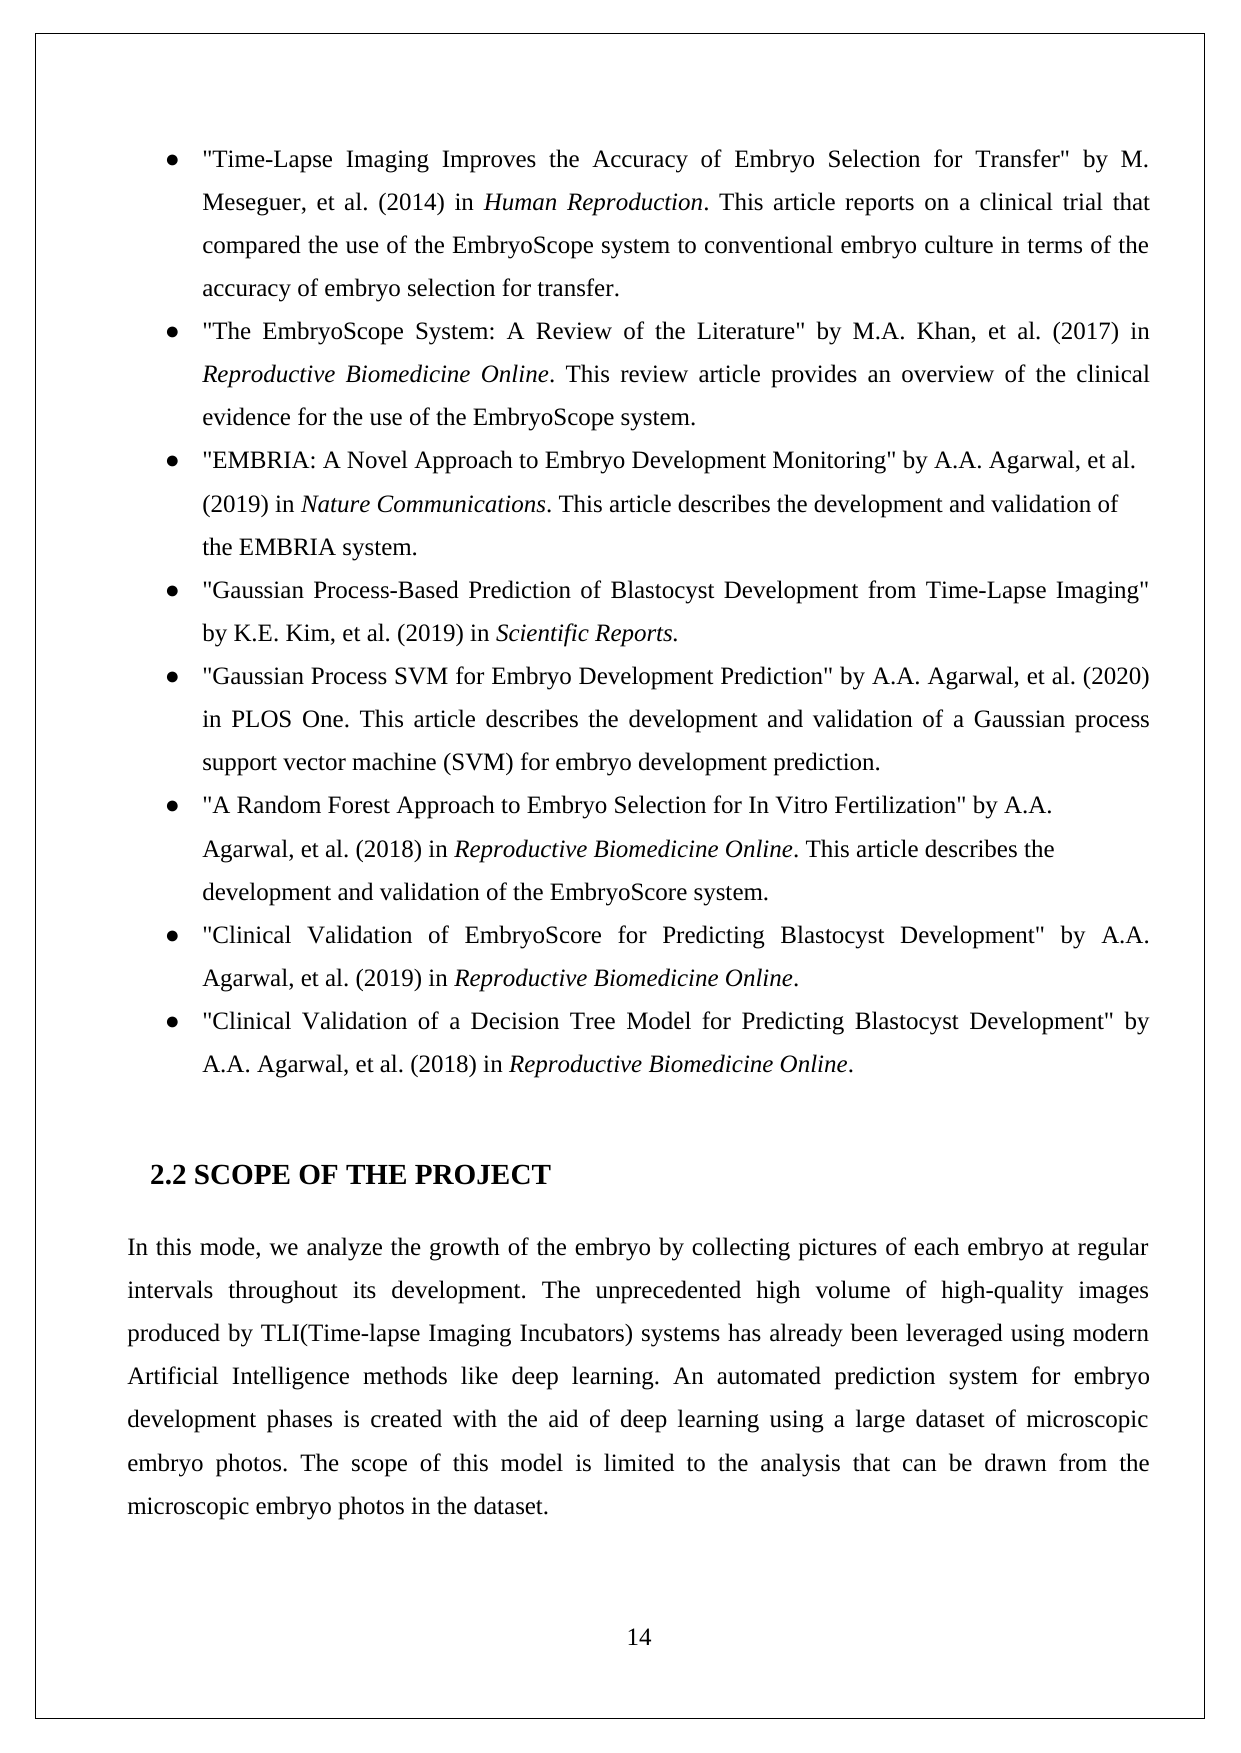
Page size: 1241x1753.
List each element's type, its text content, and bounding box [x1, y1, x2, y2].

subtitle SCOPE OF THE PROJECT [150, 1157, 1151, 1190]
list "Clinical Validation of a Decision Tree Model for Predicting Blastocyst Development" by A.A. Agarwal, et al. (2018) in Reproductive Biomedicine Online. [164, 1006, 1151, 1078]
list "Clinical Validation of EmbryoScore for Predicting Blastocyst Development" by A.A. Agarwal, et al. (2019) in Reproductive Biomedicine Online. [164, 920, 1151, 992]
list "The EmbryoScope System: A Review of the Literature" by M.A. Khan, et al. (2017) in Reproductive Biomedicine Online. This review article provides an overview of the clinical evidence for the use of the EmbryoScope system. [164, 316, 1151, 431]
text In this mode, we analyze the growth of the embryo by collecting pictures of each embryo at regular intervals throughout its development. The unprecedented high volume of high-quality images produced by TLI(Time-lapse Imaging Incubators) systems has already been leveraged using modern Artificial Intelligence methods like deep learning. An automated prediction system for embryo development phases is created with the aid of deep learning using a large dataset of microscopic embryo photos. The scope of this model is limited to the analysis that can be drawn from the microscopic embryo photos in the dataset. [127, 1232, 1151, 1519]
list "Gaussian Process SVM for Embryo Development Prediction" by A.A. Agarwal, et al. (2020) in PLOS One. This article describes the development and validation of a Gaussian process support vector machine (SVM) for embryo development prediction. [164, 661, 1151, 776]
list "A Random Forest Approach to Embryo Selection for In Vitro Fertilization" by A.A. Agarwal, et al. (2018) in Reproductive Biomedicine Online. This article describes the development and validation of the EmbryoScore system. [164, 791, 1151, 906]
list "Time-Lapse Imaging Improves the Accuracy of Embryo Selection for Transfer" by M. Meseguer, et al. (2014) in Human Reproduction. This article reports on a clinical trial that compared the use of the EmbryoScope system to conventional embryo culture in terms of the accuracy of embryo selection for transfer. [164, 144, 1151, 302]
list "Gaussian Process-Based Prediction of Blastocyst Development from Time-Lapse Imaging" by K.E. Kim, et al. (2019) in Scientific Reports. [164, 575, 1151, 647]
list "EMBRIA: A Novel Approach to Embryo Development Monitoring" by A.A. Agarwal, et al. (2019) in Nature Communications. This article describes the development and validation of the EMBRIA system. [164, 446, 1151, 561]
